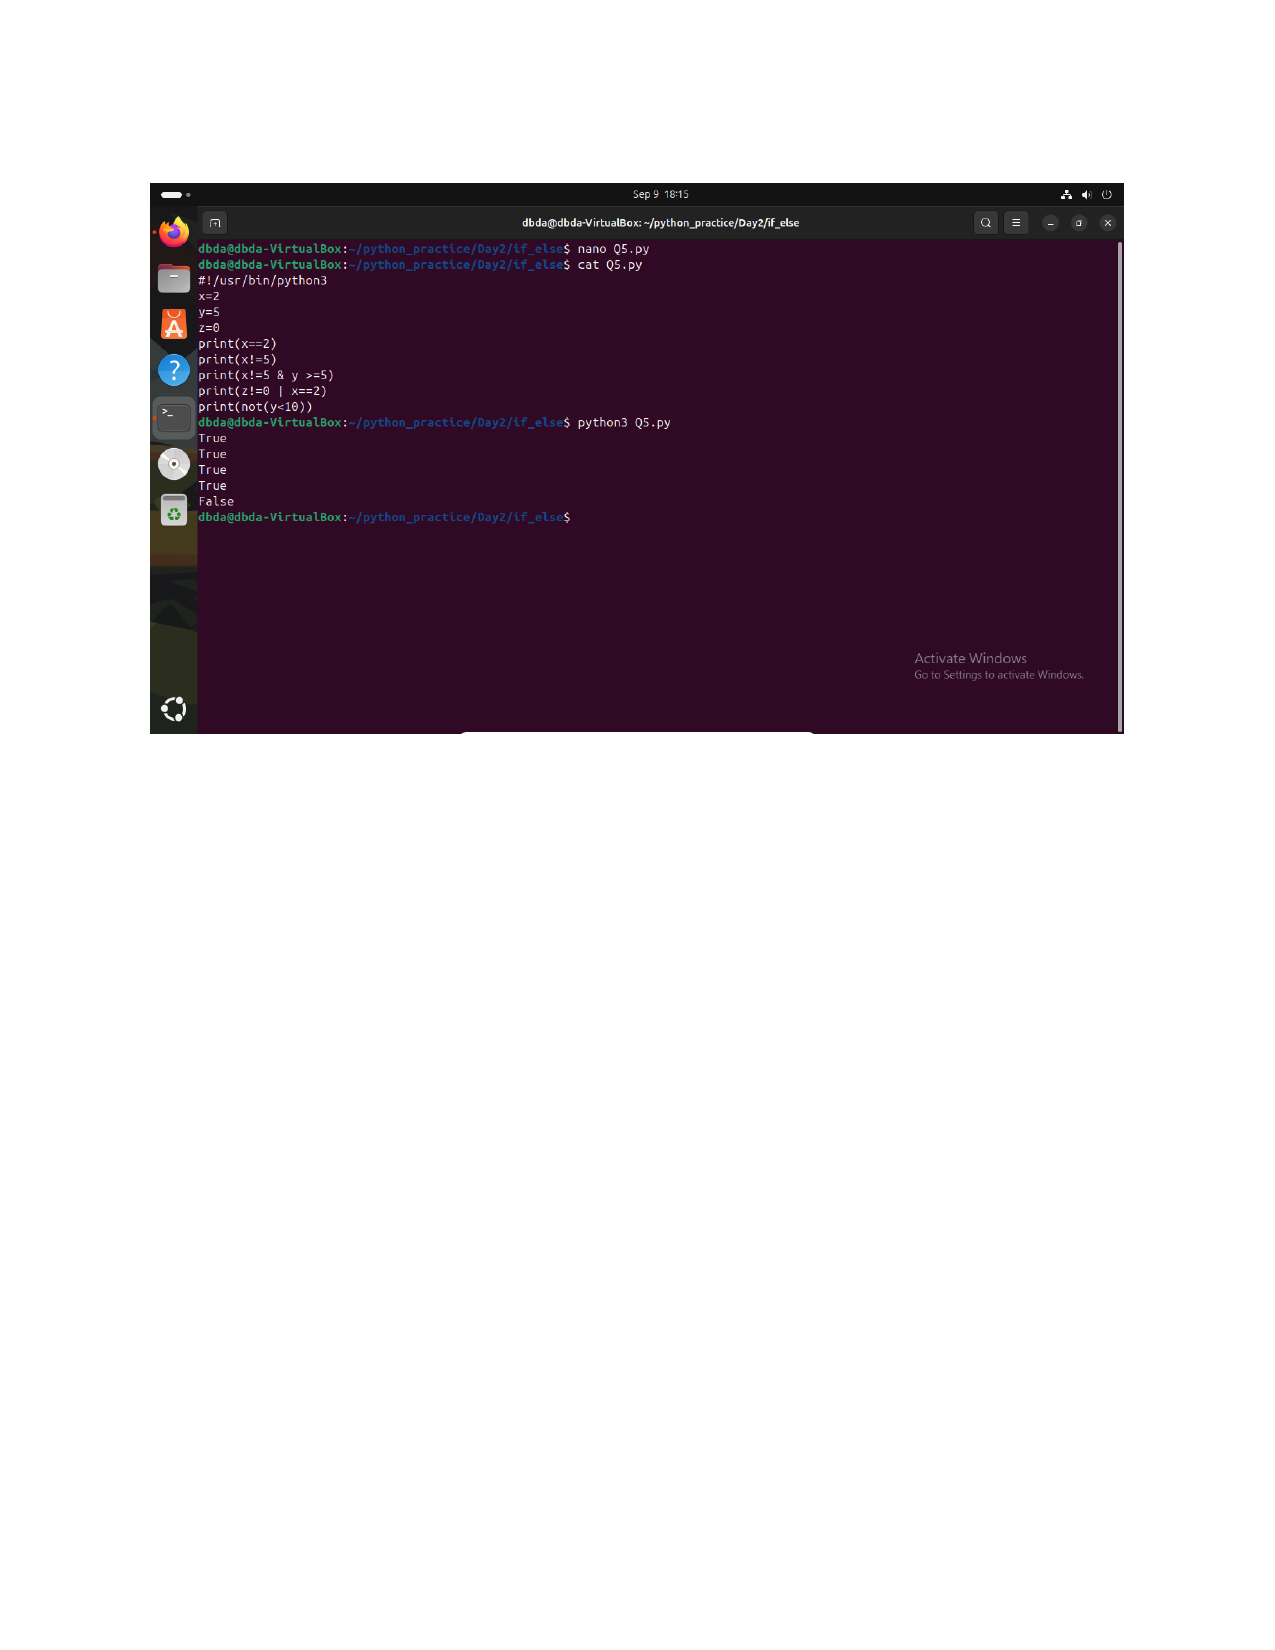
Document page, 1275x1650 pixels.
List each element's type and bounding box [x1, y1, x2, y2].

picture [150, 183, 1124, 734]
